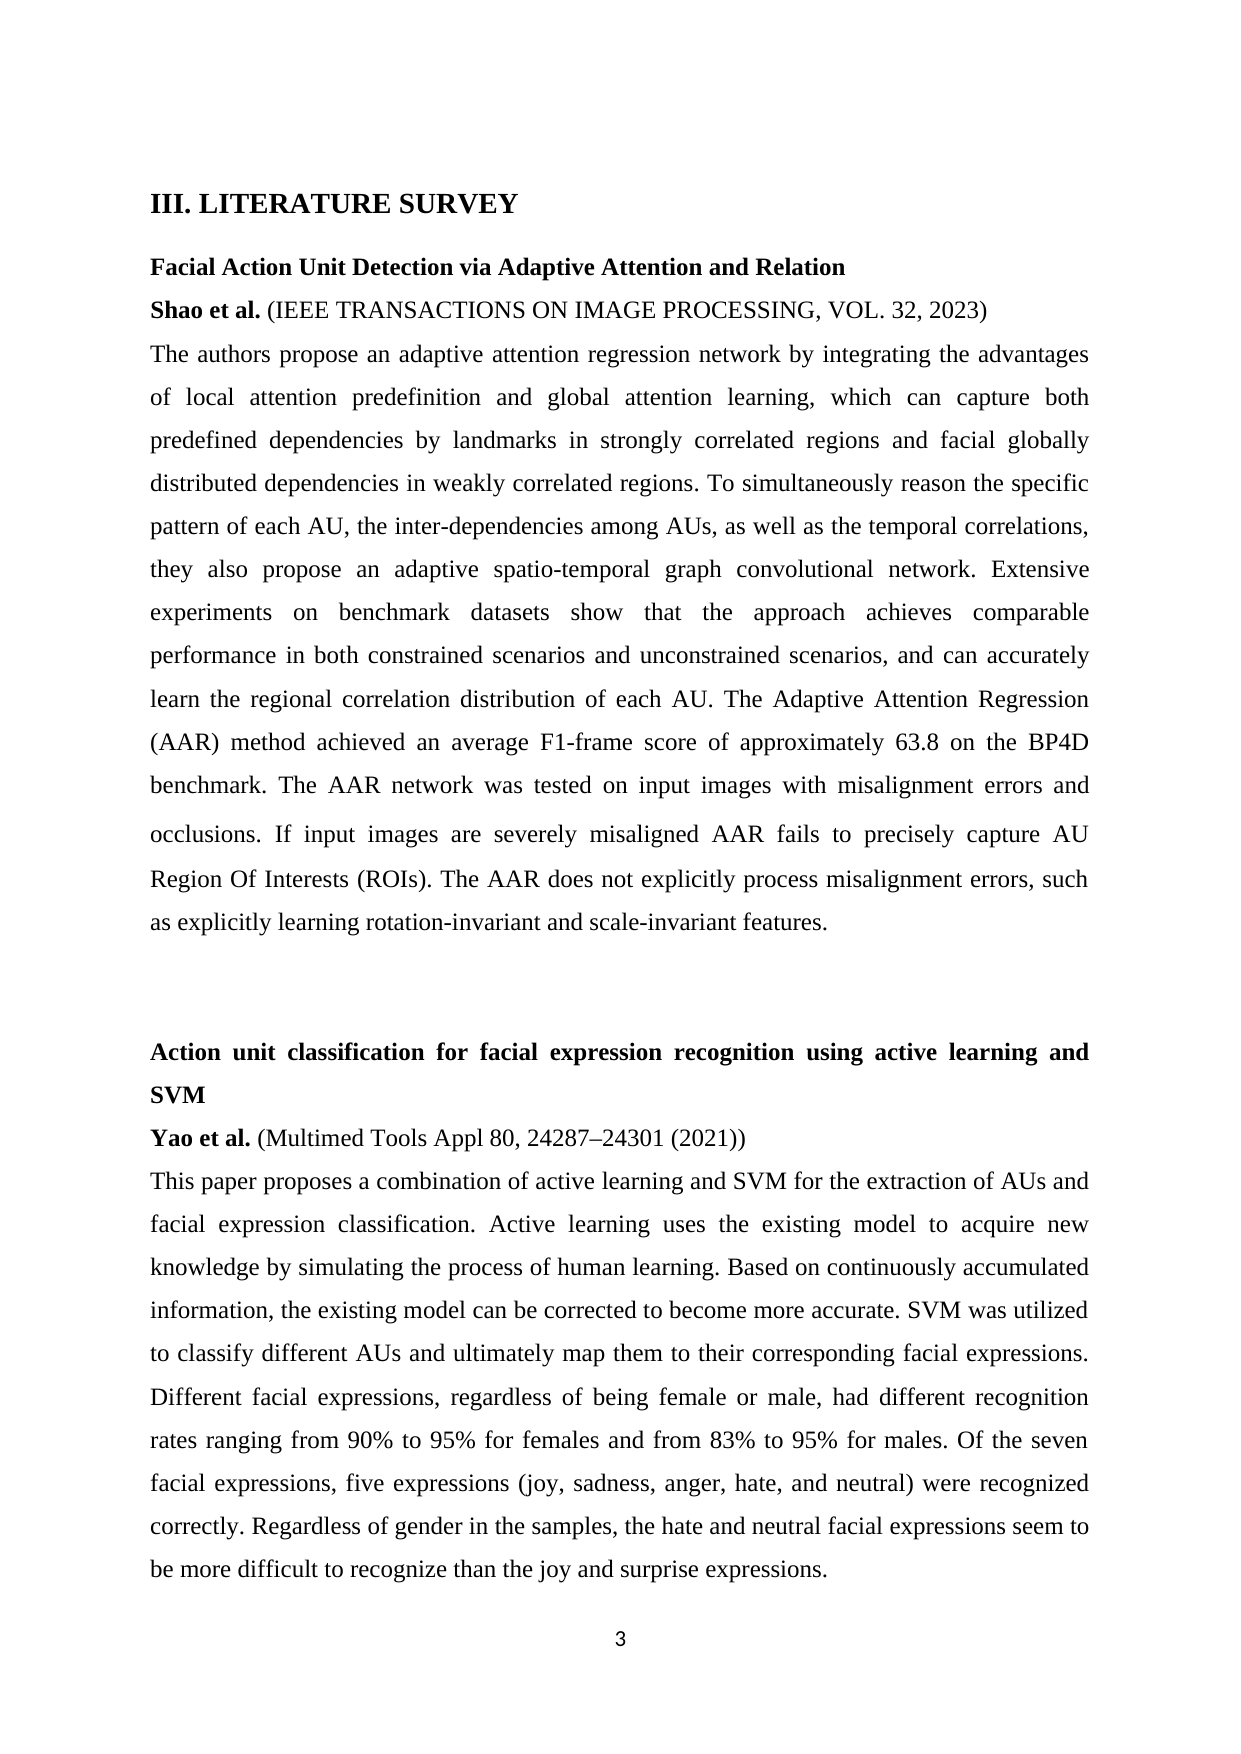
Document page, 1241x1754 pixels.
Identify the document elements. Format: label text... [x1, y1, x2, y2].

text III. LITERATURE SURVEY [150, 186, 1090, 220]
text Yao et al. (Multimed Tools Appl 80, 24287–24301 (2021)) [150, 1123, 1090, 1152]
text Facial Action Unit Detection via Adaptive Attention and Relation [150, 252, 1090, 281]
text Shao et al. (IEEE TRANSACTIONS ON IMAGE PROCESSING, VOL. 32, 2023) [150, 296, 1090, 324]
text The authors propose an adaptive attention regression network by integrating the advantages of local attention predefinition and global attention learning, which can capture both predefined dependencies by landmarks in strongly correlated regions and facial globally distributed dependencies in weakly correlated regions. To simultaneously reason the specific pattern of each AU, the inter-dependencies among AUs, as well as the temporal correlations, they also propose an adaptive spatio-temporal graph convolutional network. Extensive experiments on benchmark datasets show that the approach achieves comparable performance in both constrained scenarios and unconstrained scenarios, and can accurately learn the regional correlation distribution of each AU. The Adaptive Attention Regression (AAR) method achieved an average F1-frame score of approximately 63.8 on the BP4D benchmark. The AAR network was tested on input images with misalignment errors and occlusions. If input images are severely misaligned AAR fails to precisely capture AU Region Of Interests (ROIs). The AAR does not explicitly process misalignment errors, such as explicitly learning rotation-invariant and scale-invariant features. [150, 339, 1090, 936]
text This paper proposes a combination of active learning and SVM for the extraction of AUs and facial expression classification. Active learning uses the existing model to acquire new knowledge by simulating the process of human learning. Based on continuously accumulated information, the existing model can be corrected to become more accurate. SVM was utilized to classify different AUs and ultimately map them to their corresponding facial expressions. Different facial expressions, regardless of being female or male, had different recognition rates ranging from 90% to 95% for females and from 83% to 95% for males. Of the seven facial expressions, five expressions (joy, sadness, anger, hate, and neutral) were recognized correctly. Regardless of gender in the samples, the hate and neutral facial expressions seem to be more difficult to recognize than the joy and surprise expressions. [150, 1166, 1090, 1583]
text Action unit classification for facial expression recognition using active learning and SVM [150, 1037, 1090, 1108]
